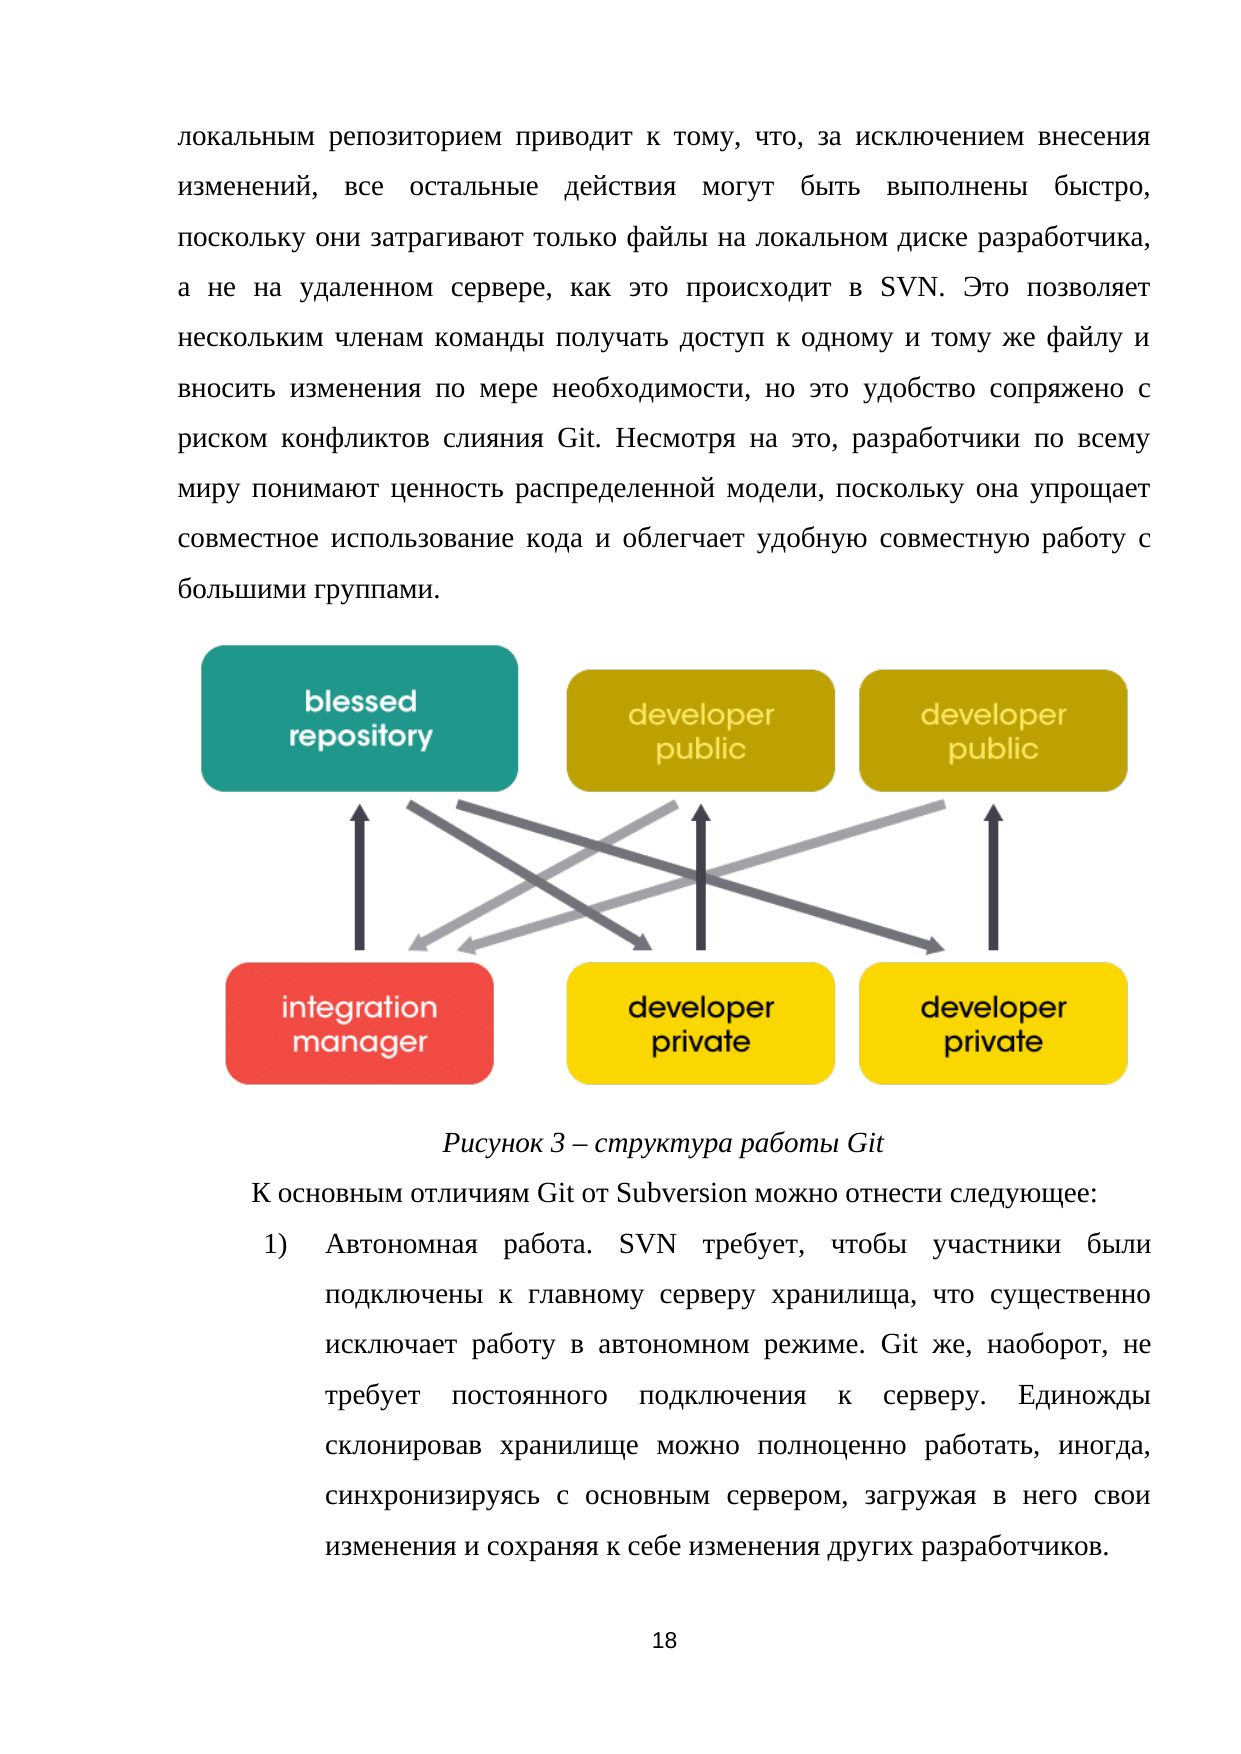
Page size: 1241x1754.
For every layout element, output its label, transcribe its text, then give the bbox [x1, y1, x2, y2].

text К основным отличиям Git от Subversion можно отнести следующее: [177, 1176, 1152, 1209]
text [177, 118, 1152, 604]
list Автономная работа. SVN требует, чтобы участники были подключены к главному серверу хранилища, что существенно исключает работу в автономном режиме. Git же, наоборот, не требует постоянного подключения к серверу. Единожды склонировав хранилище можно полноценно работать, иногда, синхронизируясь с основным сервером, загружая в него свои изменения и сохраняя к себе изменения других разработчиков. [287, 1226, 1152, 1561]
picture [177, 621, 1152, 1109]
text Рисунок 3 – структура работы Git [177, 1125, 1152, 1159]
